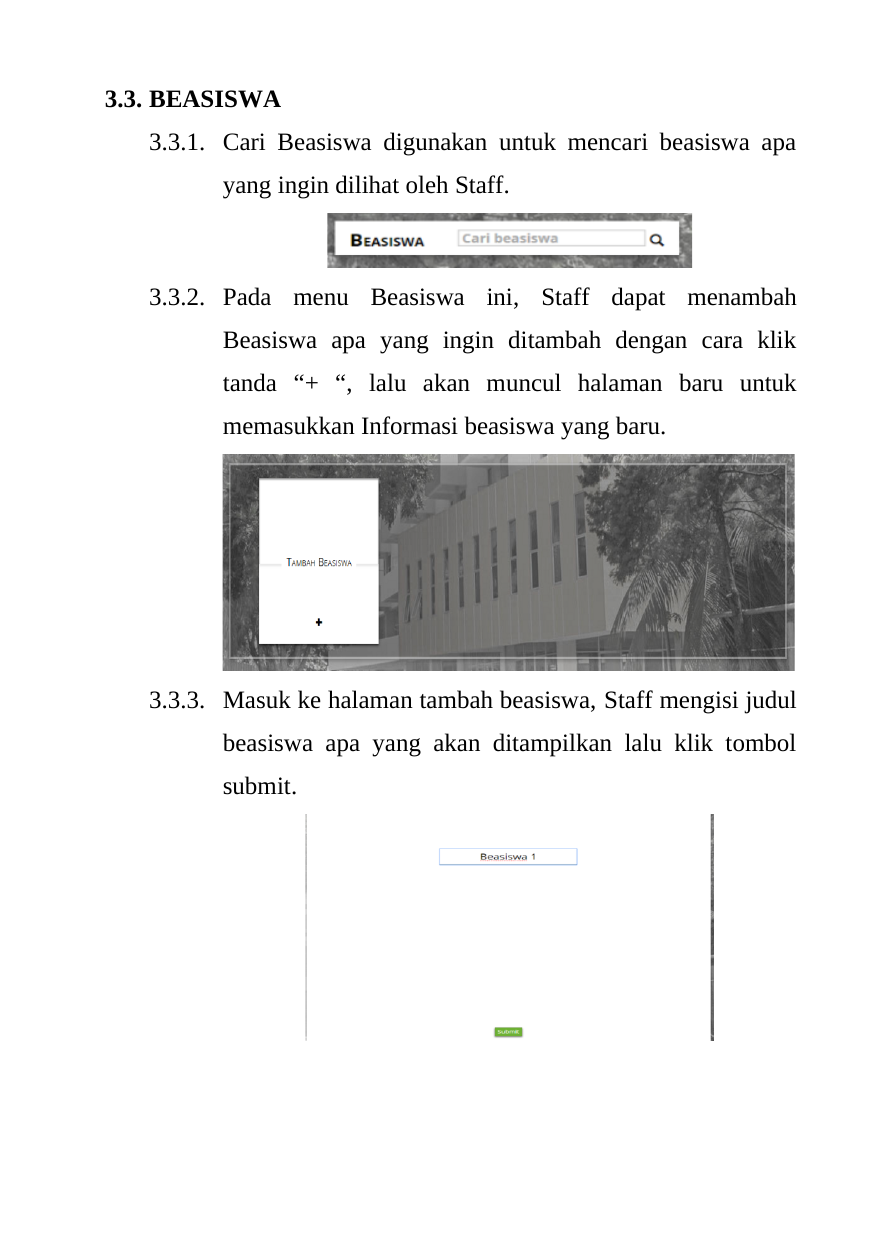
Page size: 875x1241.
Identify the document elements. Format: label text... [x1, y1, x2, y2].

picture [305, 814, 714, 1041]
list Masuk ke halaman tambah beasiswa, Staff mengisi judul beasiswa apa yang akan ditampilkan lalu klik tombol submit. [149, 685, 797, 800]
picture [327, 213, 693, 268]
list Pada menu Beasiswa ini, Staff dapat menambah Beasiswa apa yang ingin ditambah dengan cara klik tanda “+ “, lalu akan muncul halaman baru untuk memasukkan Informasi beasiswa yang baru. [149, 282, 797, 440]
list BEASISWA [104, 84, 797, 113]
picture [222, 454, 795, 671]
list Cari Beasiswa digunakan untuk mencari beasiswa apa yang ingin dilihat oleh Staff. [149, 127, 797, 199]
